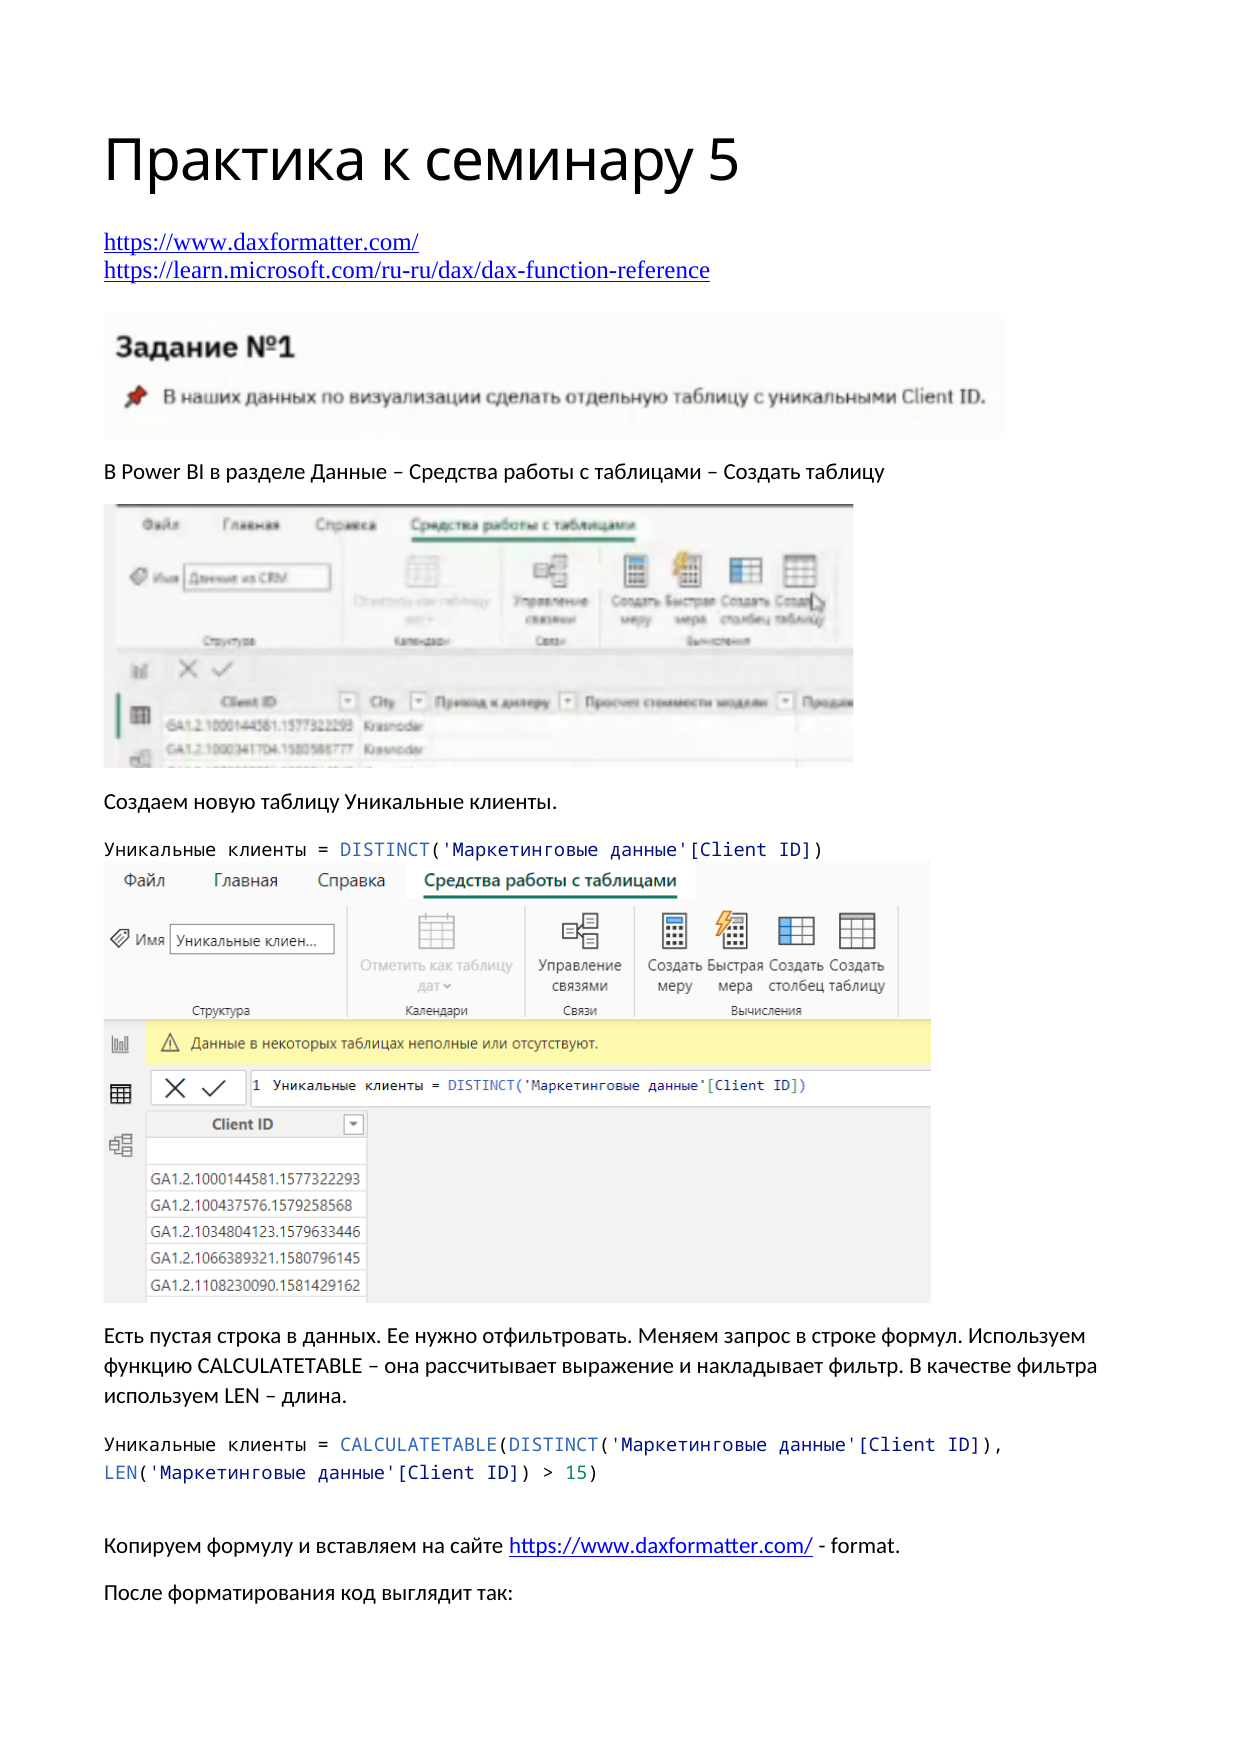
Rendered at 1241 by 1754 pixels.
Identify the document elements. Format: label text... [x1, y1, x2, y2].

picture [103, 861, 931, 1303]
title Практика к семинару 5 [103, 118, 1152, 198]
text https://www.daxformatter.com/ https://learn.microsoft.com/ru-ru/dax/dax-function-reference [103, 227, 1152, 284]
text После форматирования код выглядит так: [103, 1578, 1152, 1606]
text Копируем формулу и вставляем на сайте https://www.daxformatter.com/ - format. [103, 1532, 1152, 1559]
picture [103, 504, 854, 768]
text В Power BI в разделе Данные – Средства работы с таблицами – Создать таблицу [103, 457, 1152, 485]
text Есть пустая строка в данных. Ее нужно отфильтровать. Меняем запрос в строке формул. Используем функцию CALCULATETABLE – она рассчитывает выражение и накладывает фильтр. В качестве фильтра используем LEN – длина. [103, 1321, 1152, 1409]
text Создаем новую таблицу Уникальные клиенты. [103, 787, 1152, 815]
text Уникальные клиенты = DISTINCT('Маркетинговые данные'[Client ID]) [103, 834, 1152, 862]
picture [103, 313, 1007, 439]
text Уникальные клиенты = CALCULATETABLE(DISTINCT('Маркетинговые данные'[Client ID]), LEN('Маркетинговые данные'[Client ID]) > 15) [103, 1428, 1152, 1485]
